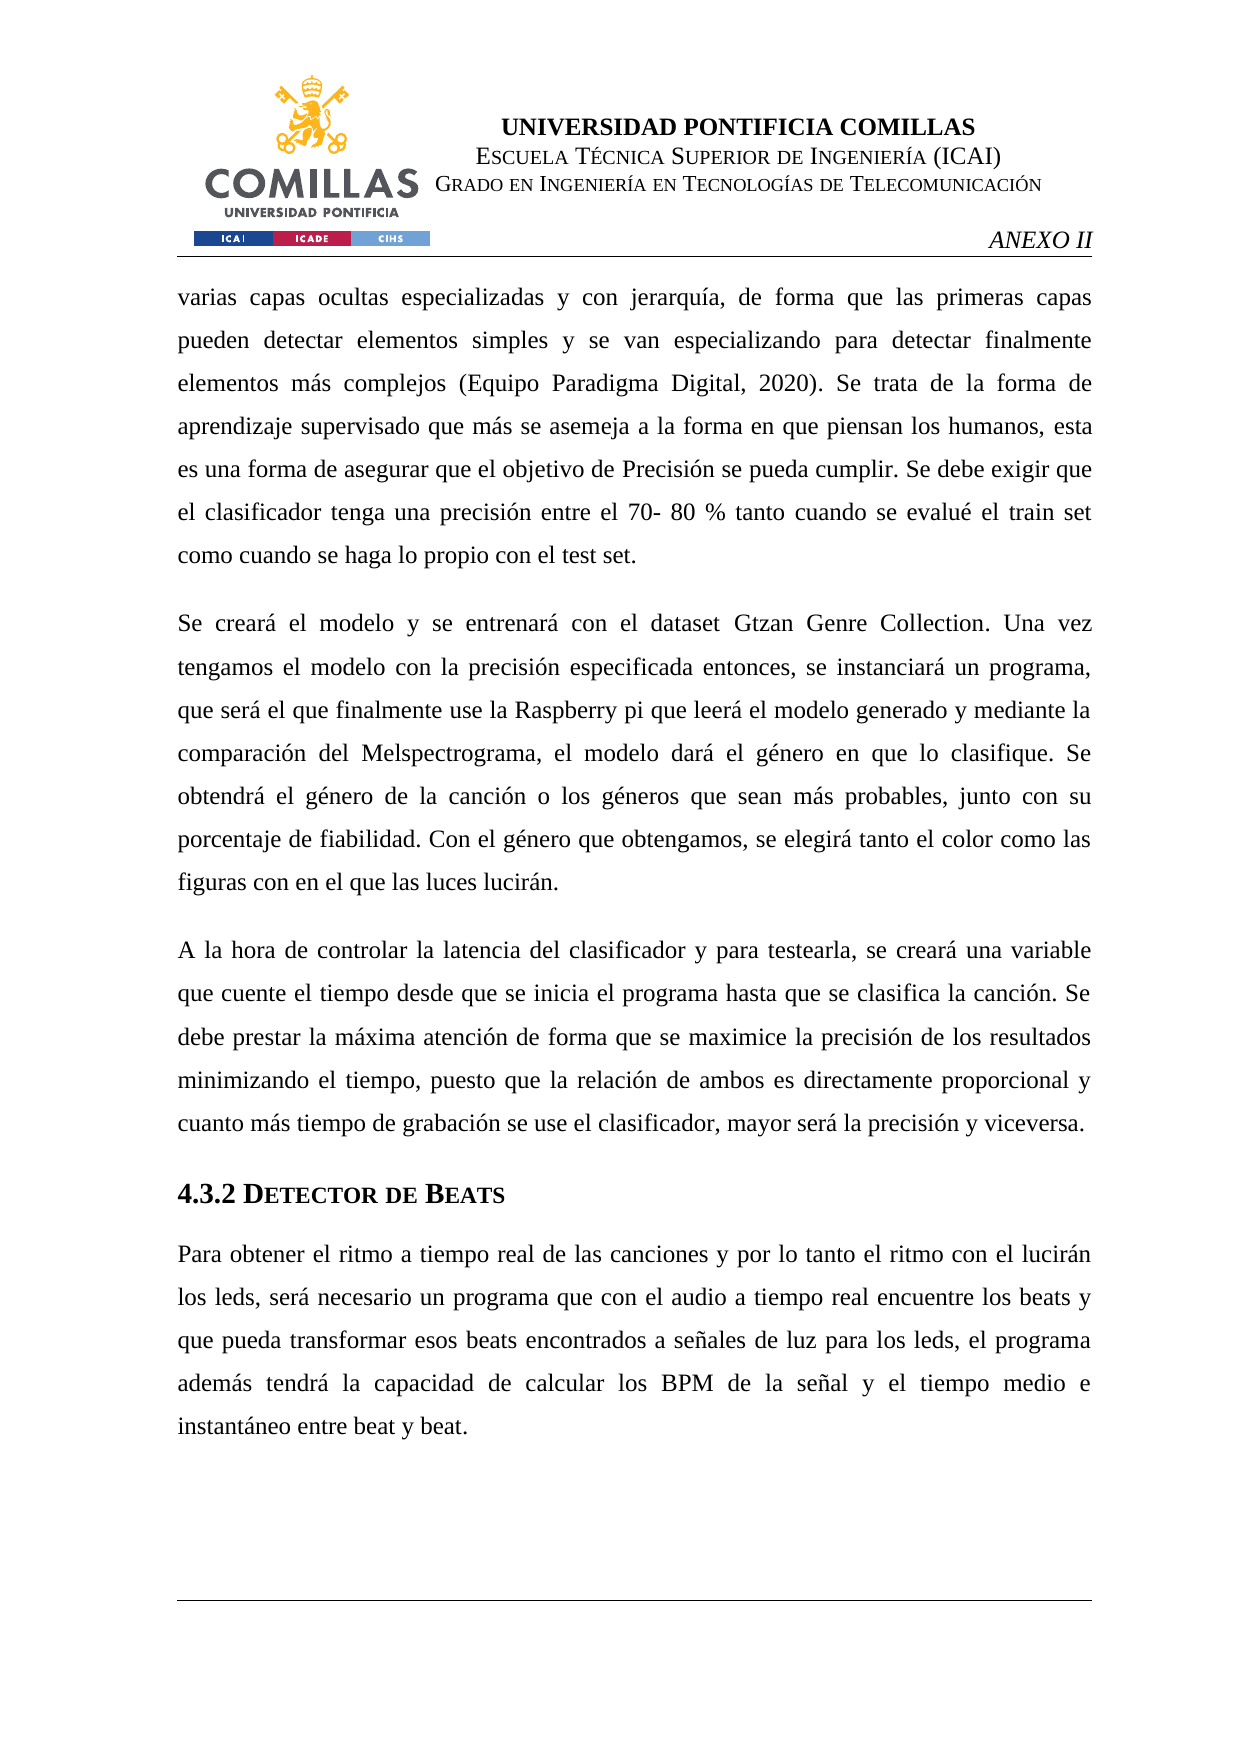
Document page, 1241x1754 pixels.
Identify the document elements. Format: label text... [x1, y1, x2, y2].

text Para obtener el ritmo a tiempo real de las canciones y por lo tanto el ritmo con el lucirán los leds, será necesario un programa que con el audio a tiempo real encuentre los beats y que pueda transformar esos beats encontrados a señales de luz para los leds, el programa además tendrá la capacidad de calcular los BPM de la señal y el tiempo medio e instantáneo entre beat y beat. [177, 1239, 1092, 1440]
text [177, 282, 1092, 569]
text A la hora de controlar la latencia del clasificador y para testearla, se creará una variable que cuente el tiempo desde que se inicia el programa hasta que se clasifica la canción. Se debe prestar la máxima atención de forma que se maximice la precisión de los resultados minimizando el tiempo, puesto que la relación de ambos es directamente proporcional y cuanto más tiempo de grabación se use el clasificador, mayor será la precisión y viceversa. [177, 935, 1092, 1137]
subtitle Detector de Beats [177, 1176, 1092, 1209]
text Se creará el modelo y se entrenará con el dataset Gtzan Genre Collection. Una vez tengamos el modelo con la precisión especificada entonces, se instanciará un programa, que será el que finalmente use la Raspberry pi que leerá el modelo generado y mediante la comparación del Melspectrograma, el modelo dará el género en que lo clasifique. Se obtendrá el género de la canción o los géneros que sean más probables, junto con su porcentaje de fiabilidad. Con el género que obtengamos, se elegirá tanto el color como las figuras con en el que las luces lucirán. [177, 608, 1092, 896]
